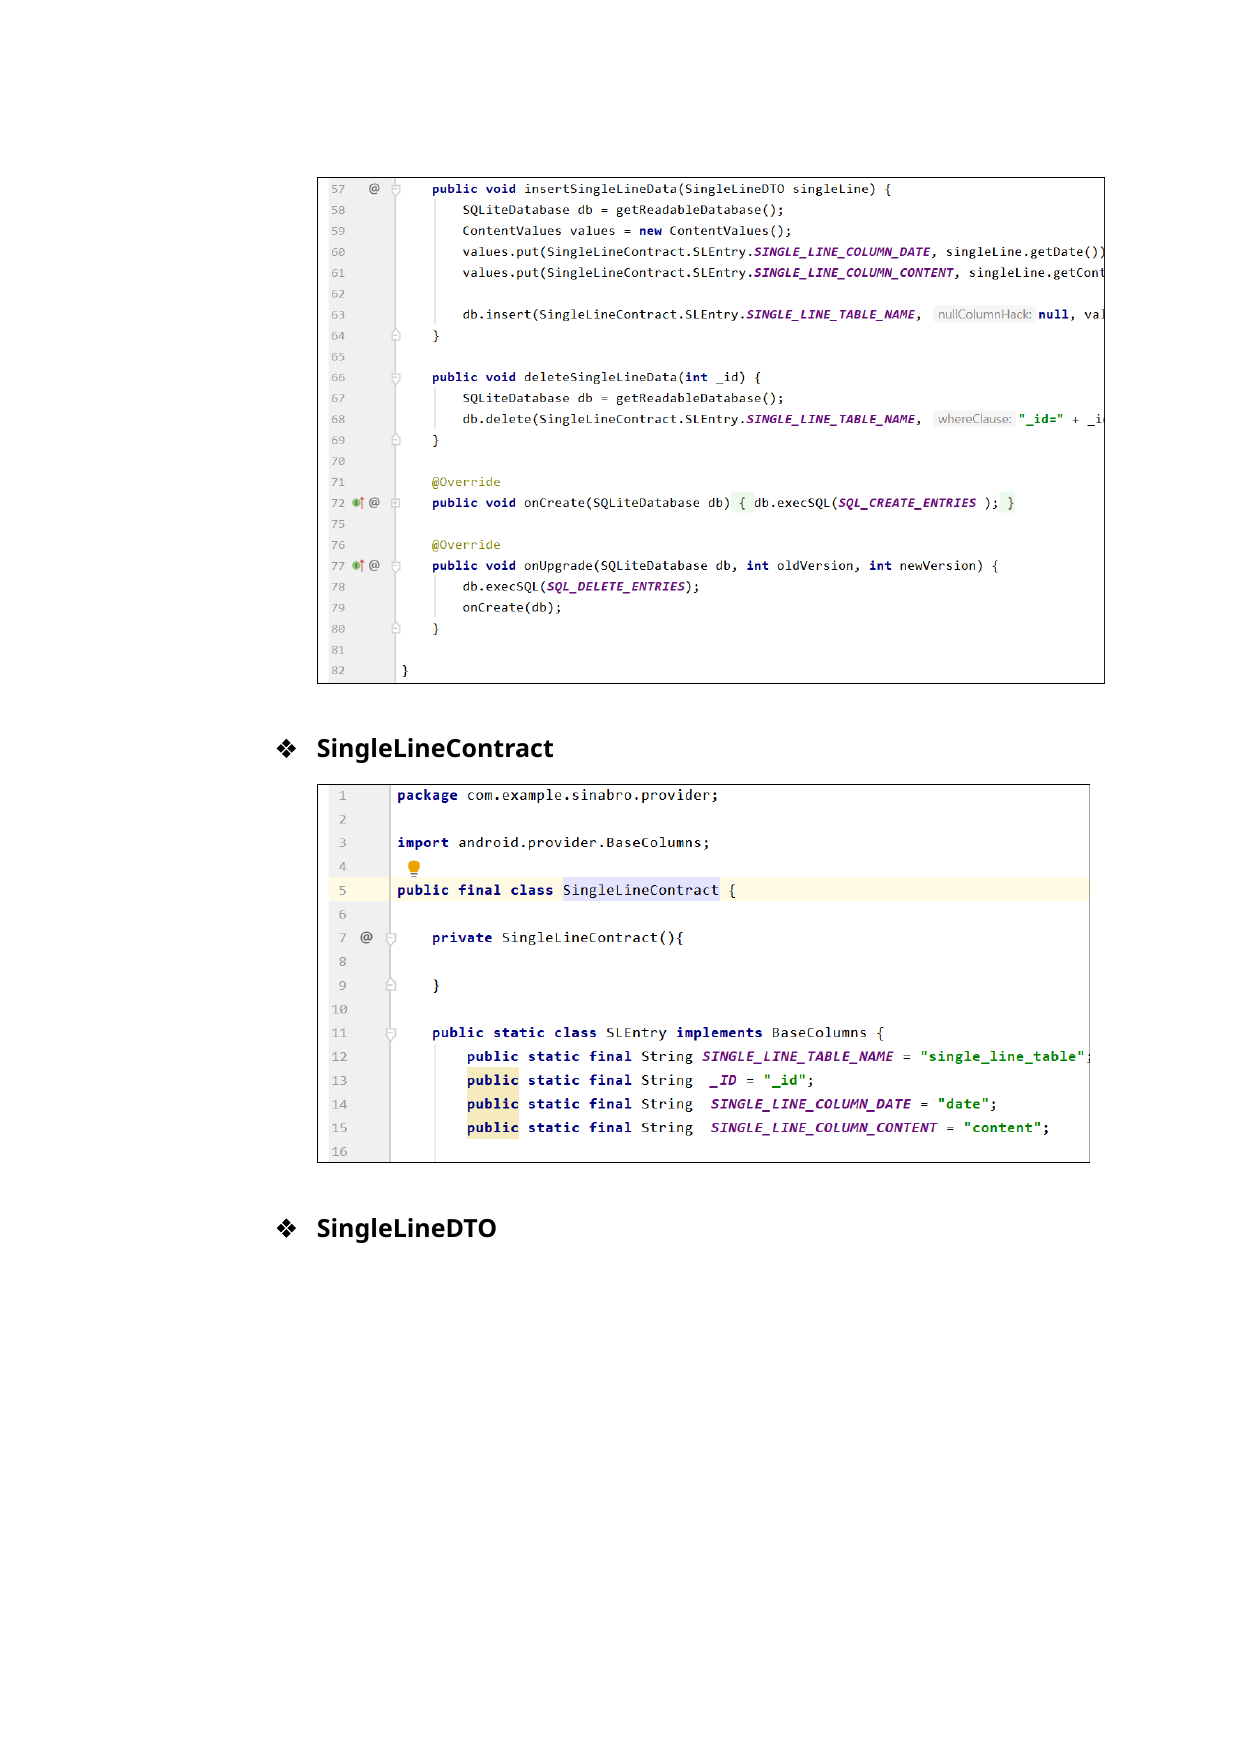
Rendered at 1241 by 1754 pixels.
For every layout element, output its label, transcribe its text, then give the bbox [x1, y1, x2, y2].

table_header [318, 178, 328, 682]
list SingleLineContract [275, 731, 1090, 765]
table_header [318, 785, 328, 1162]
list SingleLineDTO [275, 1210, 1090, 1244]
picture [328, 178, 1105, 683]
picture [328, 785, 1090, 1162]
